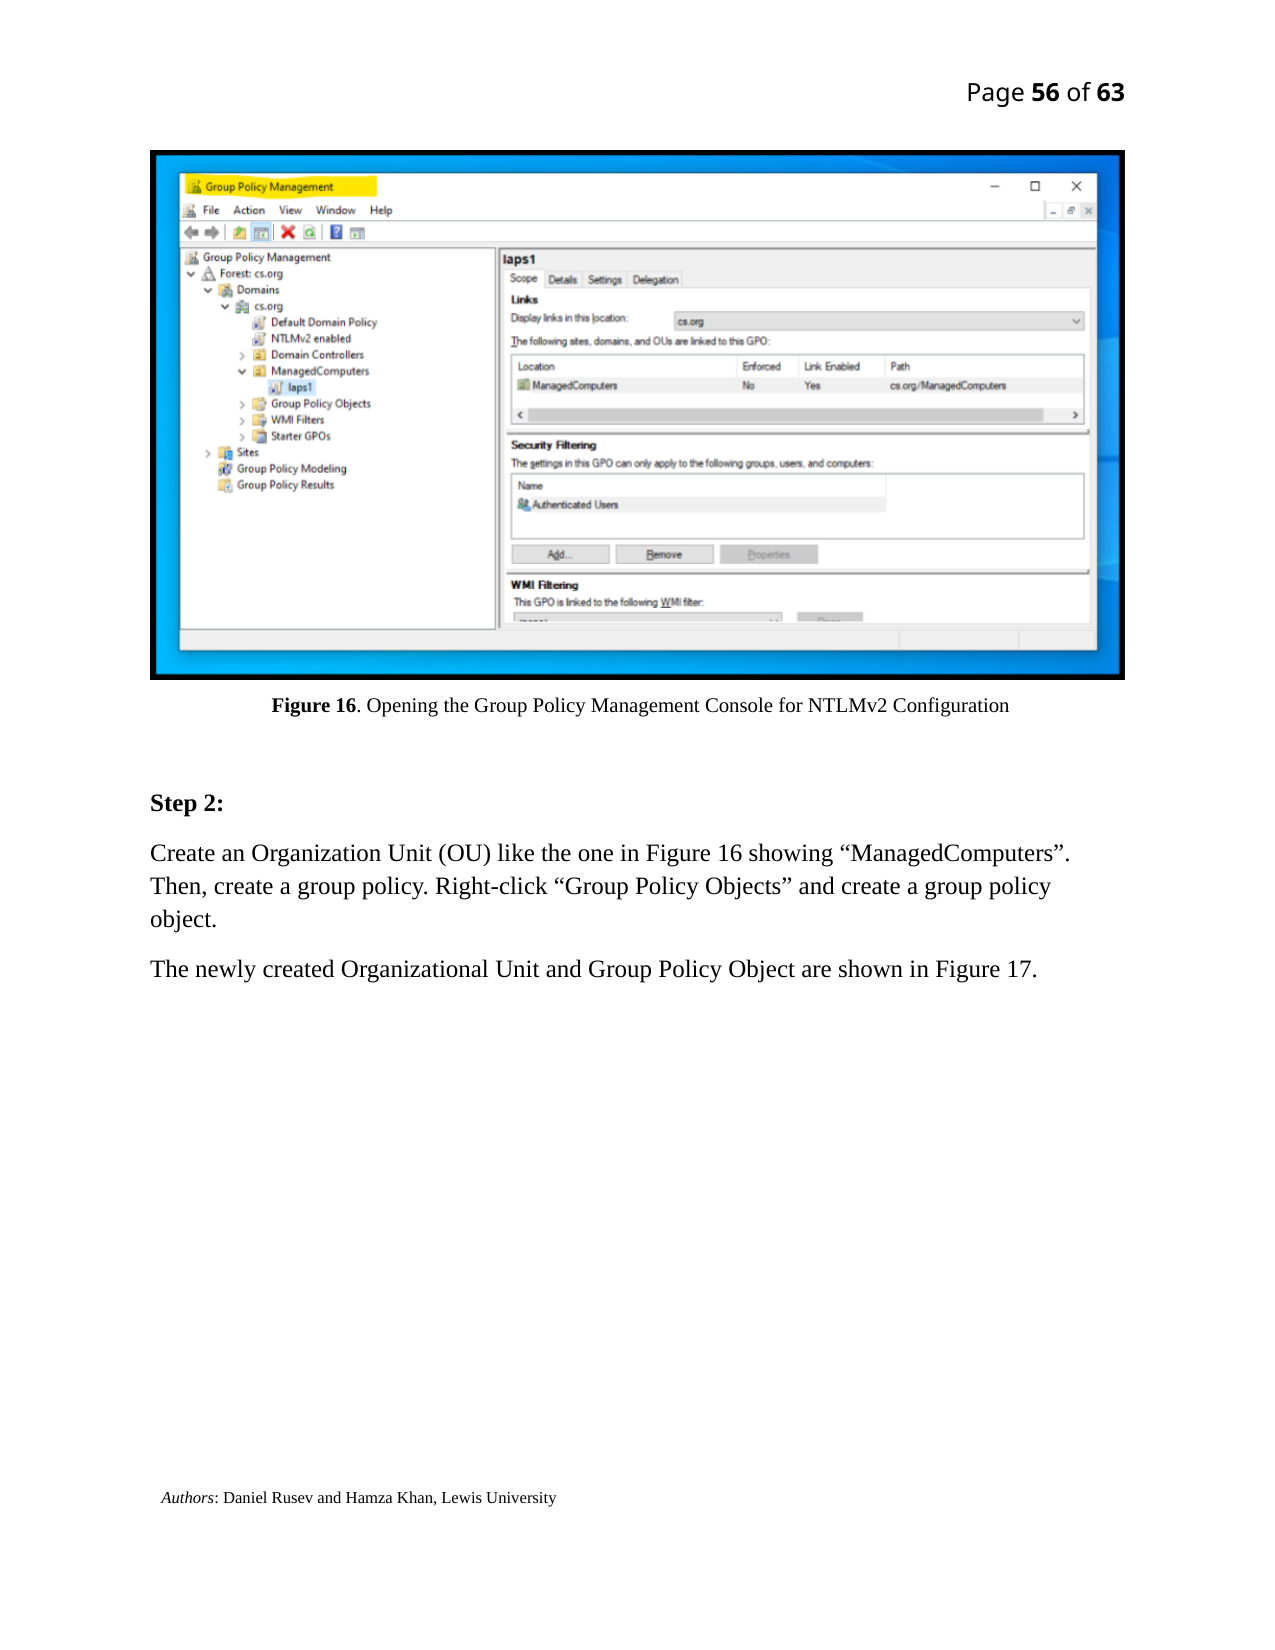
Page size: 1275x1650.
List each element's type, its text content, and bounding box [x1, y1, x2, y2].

text The newly created Organizational Unit and Group Policy Object are shown in Figure 17. [150, 954, 1125, 982]
text Create an Organization Unit (OU) like the one in Figure 16 showing “ManagedComputers”. Then, create a group policy. Right-click “Group Policy Objects” and create a group policy object. [150, 838, 1125, 933]
text Figure 16. Opening the Group Policy Management Console for NTLMv2 Configuration [150, 680, 1125, 718]
text Step 2: [150, 788, 1125, 817]
picture [150, 150, 1125, 680]
